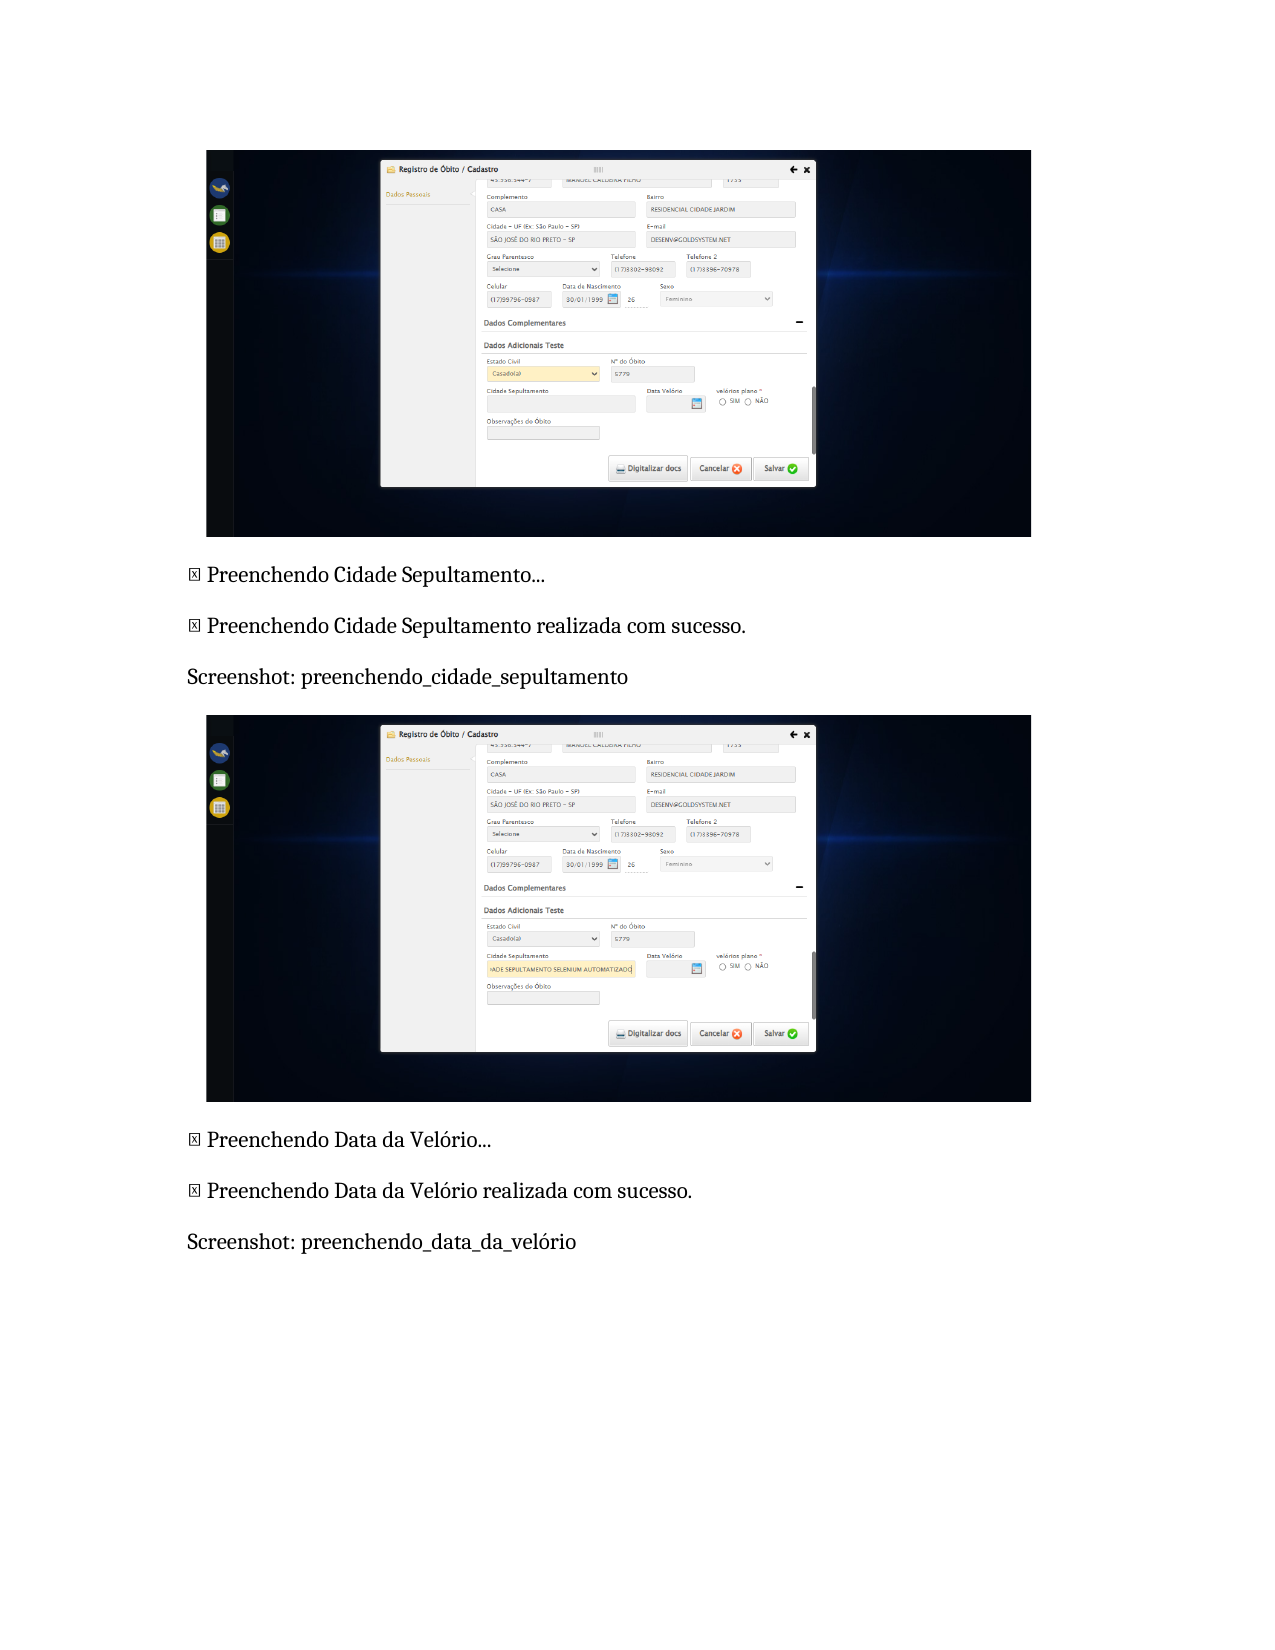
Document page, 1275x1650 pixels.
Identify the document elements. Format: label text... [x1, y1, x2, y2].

text 🔄 Preenchendo Cidade Sepultamento... [187, 562, 1087, 588]
picture [206, 150, 1032, 537]
text 🔄 Preenchendo Data da Velório... [187, 1127, 1087, 1153]
text ✅ Preenchendo Cidade Sepultamento realizada com sucesso. [187, 613, 1087, 639]
picture [206, 715, 1032, 1102]
text ✅ Preenchendo Data da Velório realizada com sucesso. [187, 1178, 1087, 1204]
text Screenshot: preenchendo_cidade_sepultamento [187, 664, 1087, 690]
text Screenshot: preenchendo_data_da_velório [187, 1229, 1087, 1255]
